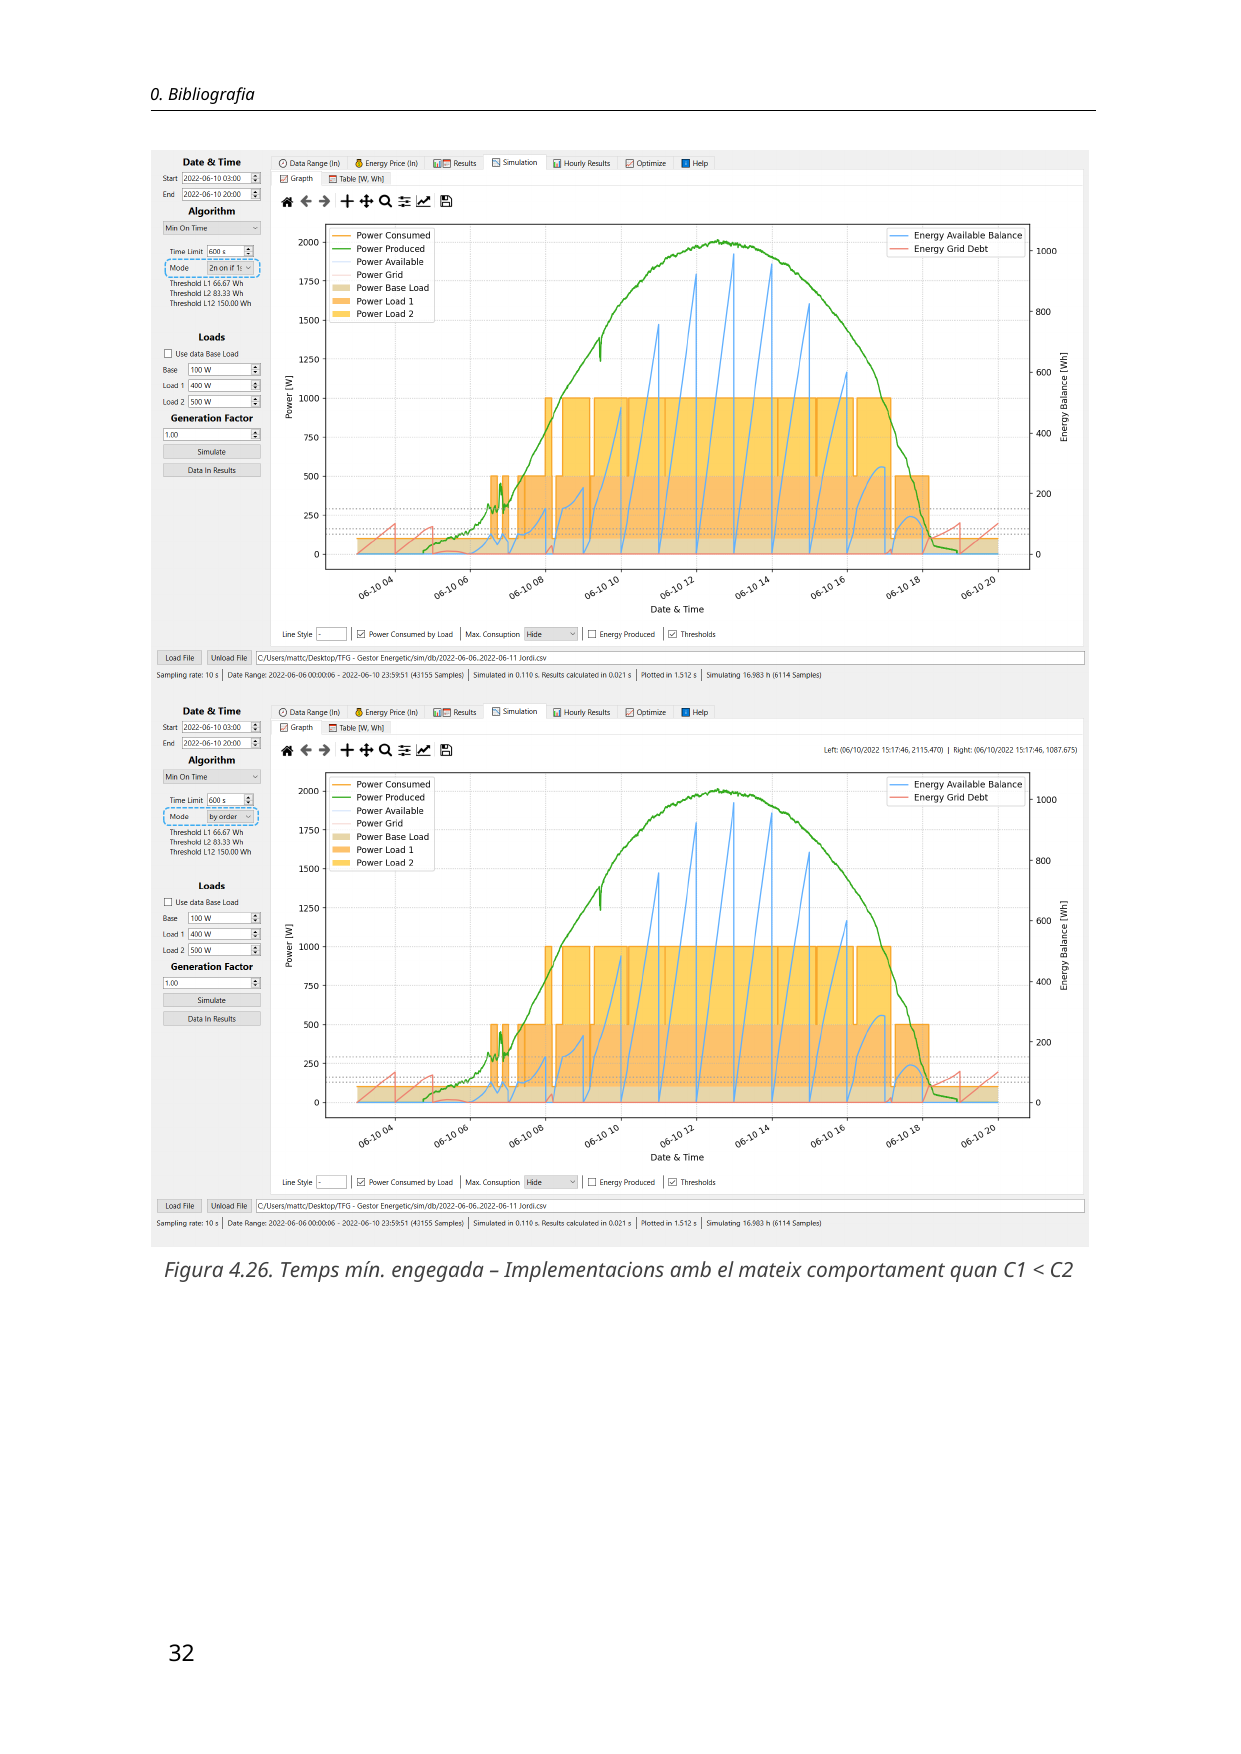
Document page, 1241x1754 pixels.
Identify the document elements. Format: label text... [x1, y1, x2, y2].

picture [151, 150, 1089, 1247]
